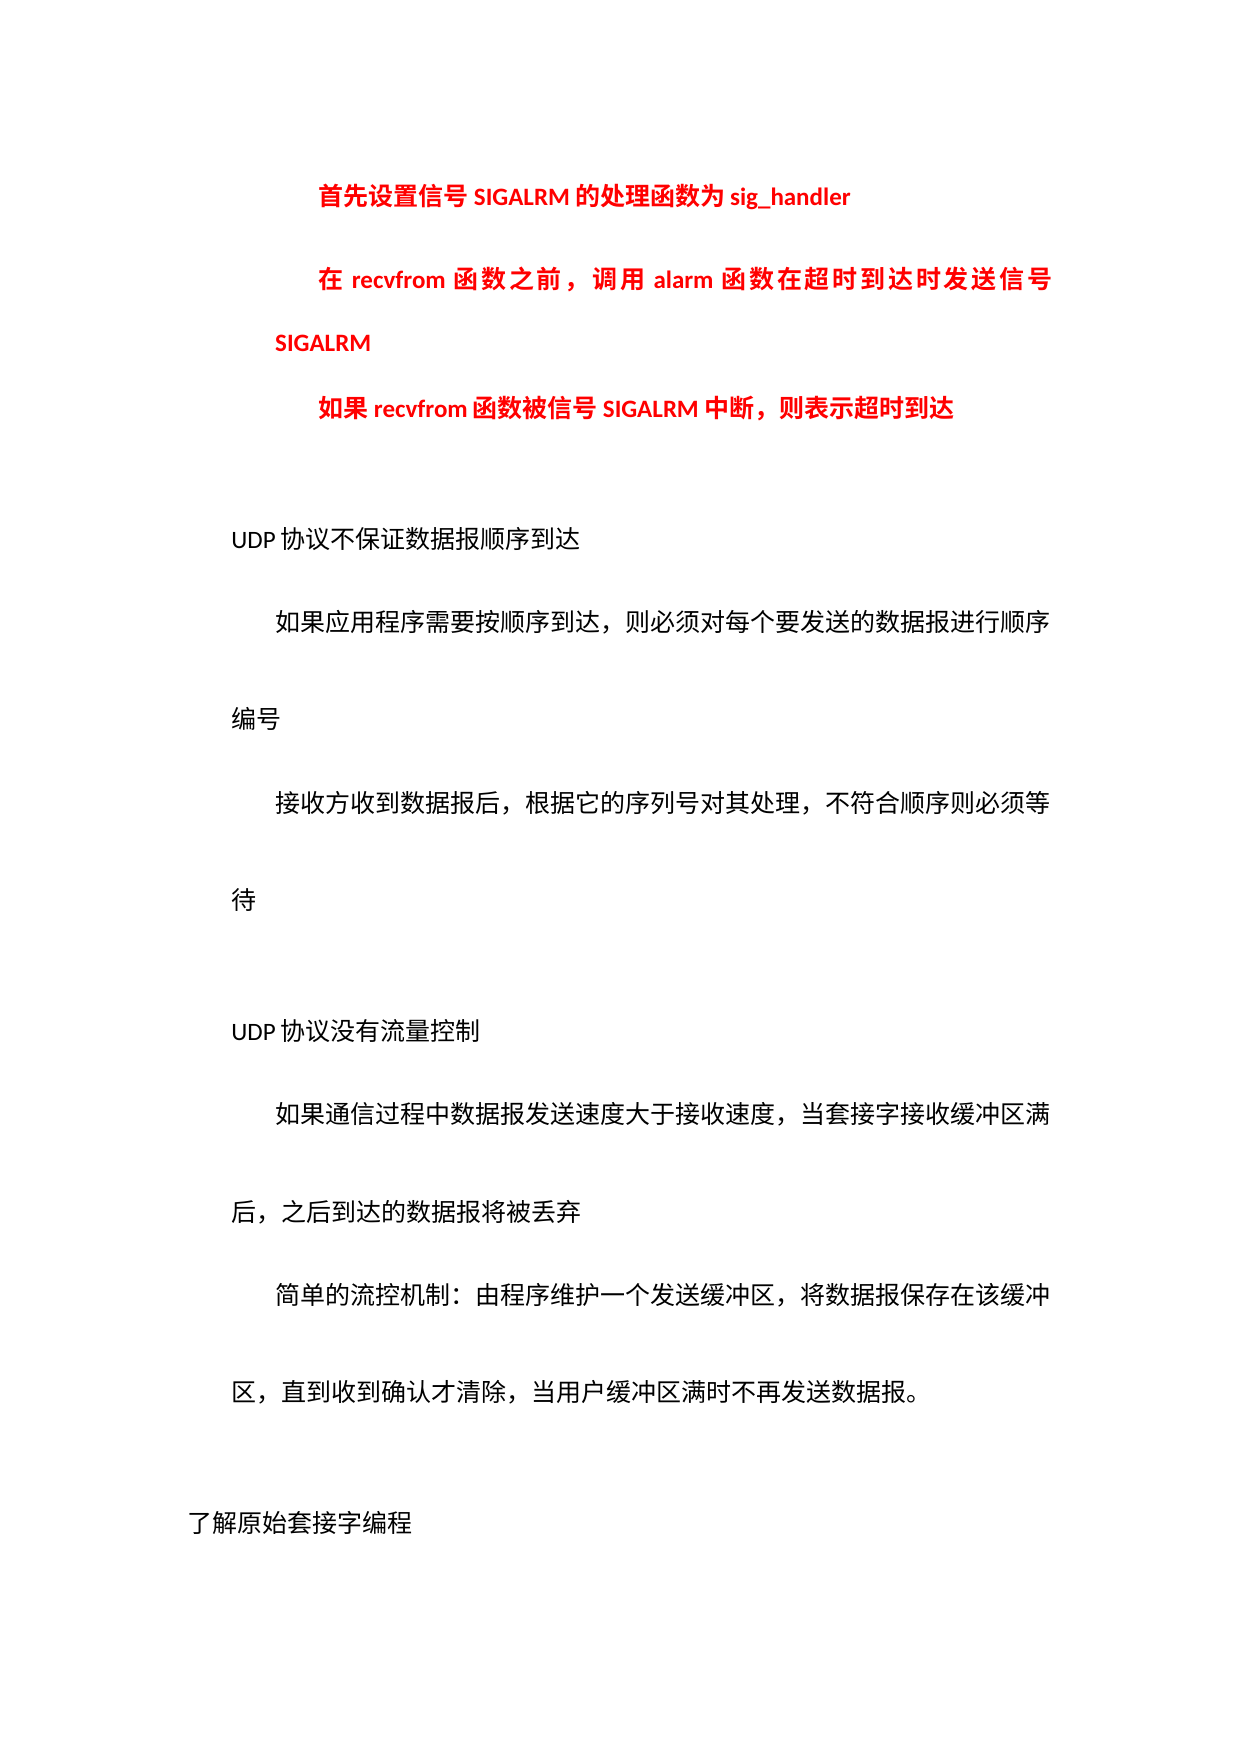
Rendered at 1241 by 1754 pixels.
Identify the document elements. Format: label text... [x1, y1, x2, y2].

text 如果recvfrom函数被信号SIGALRM中断，则表示超时到达 [275, 374, 1053, 439]
text UDP协议不保证数据报顺序到达 [187, 505, 1053, 570]
text 简单的流控机制：由程序维护一个发送缓冲区，将数据报保存在该缓冲区，直到收到确认才清除，当用户缓冲区满时不再发送数据报。 [231, 1261, 1053, 1423]
text 首先设置信号SIGALRM的处理函数为sig_handler [275, 162, 1053, 227]
text 如果通信过程中数据报发送速度大于接收速度，当套接字接收缓冲区满后，之后到达的数据报将被丢弃 [231, 1080, 1053, 1243]
text 接收方收到数据报后，根据它的序列号对其处理，不符合顺序则必须等待 [231, 769, 1053, 931]
text UDP协议没有流量控制 [187, 997, 1053, 1062]
text 如果应用程序需要按顺序到达，则必须对每个要发送的数据报进行顺序编号 [231, 588, 1053, 751]
text 了解原始套接字编程 [187, 1489, 1053, 1554]
text 在recvfrom函数之前，调用alarm函数在超时到达时发送信号SIGALRM [275, 245, 1053, 359]
